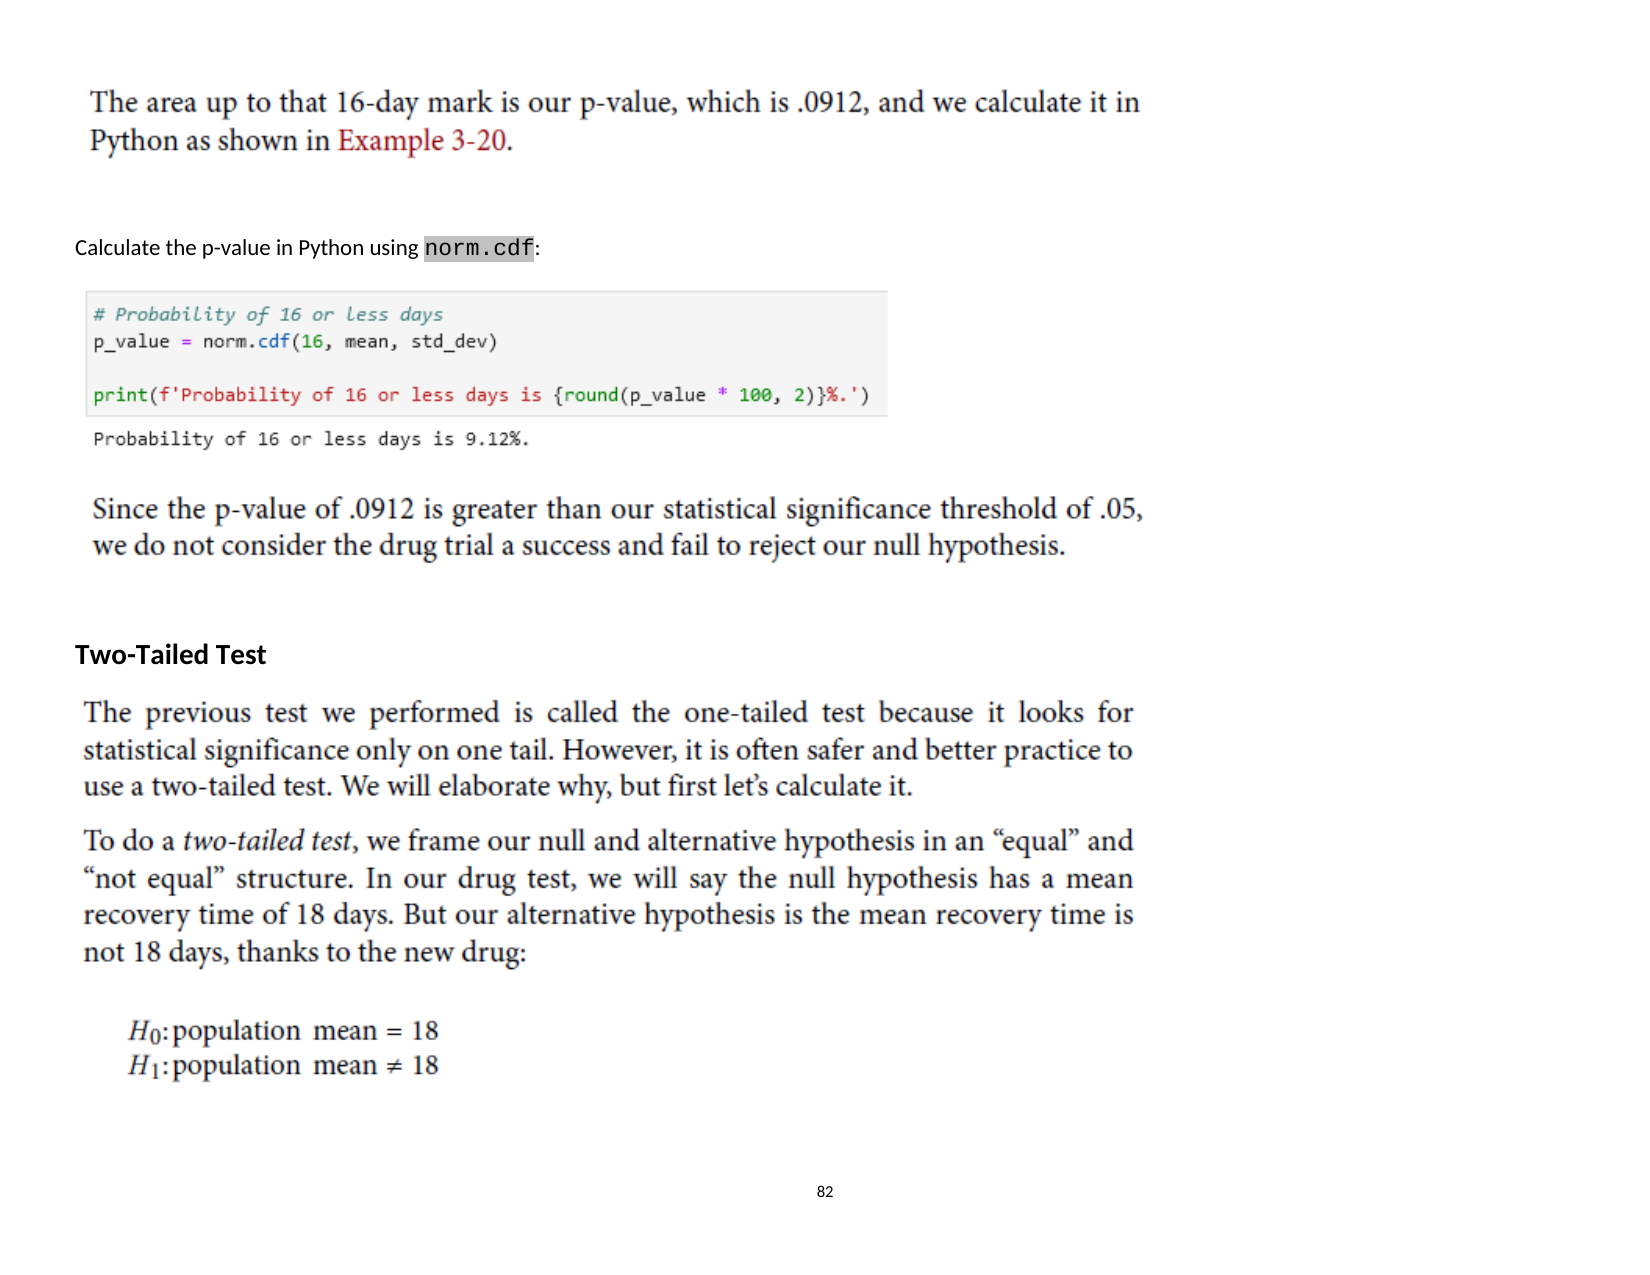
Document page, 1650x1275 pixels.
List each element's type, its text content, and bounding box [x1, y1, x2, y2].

picture [75, 281, 888, 466]
picture [75, 75, 1152, 168]
text Two-Tailed Test [75, 636, 1575, 672]
picture [75, 484, 1158, 571]
picture [75, 691, 1147, 1087]
text Calculate the p-value in Python using norm.cdf: [75, 233, 1575, 262]
